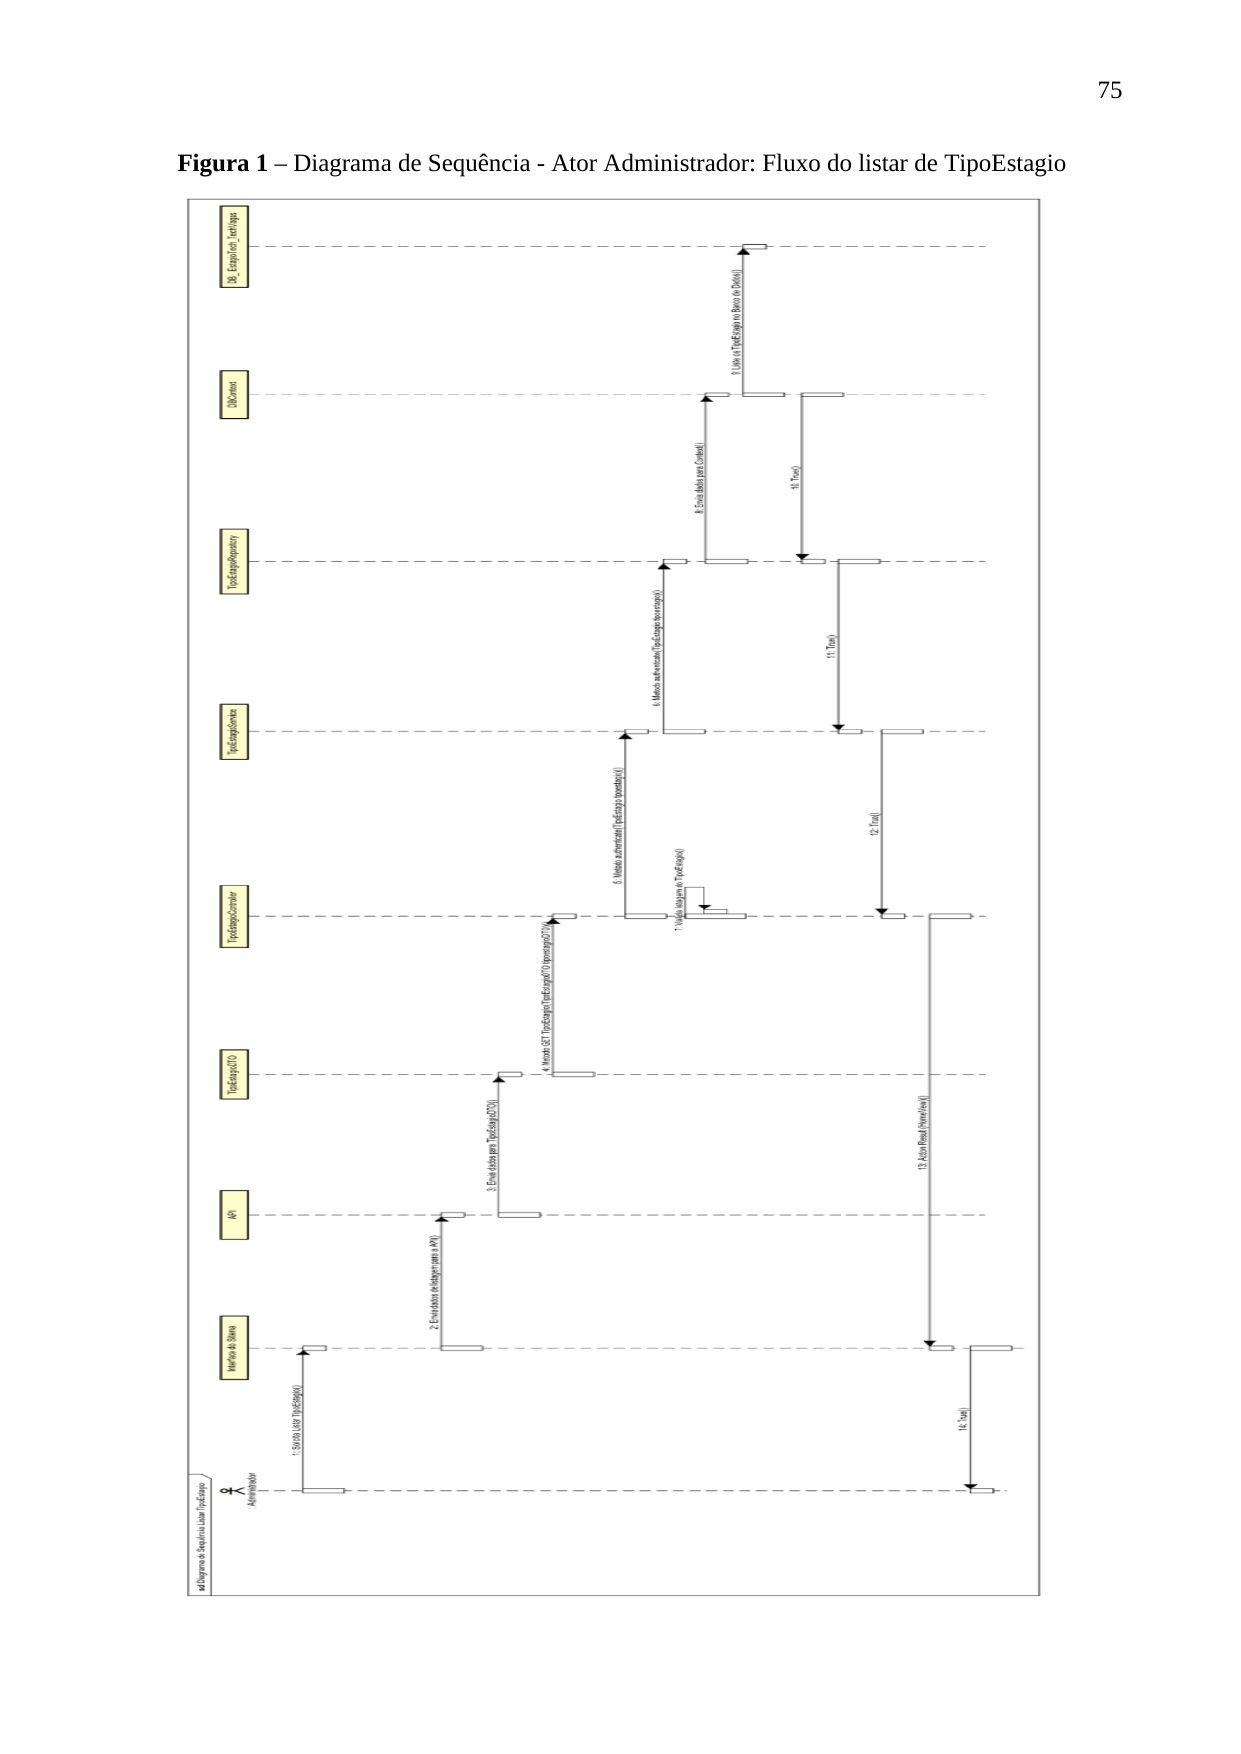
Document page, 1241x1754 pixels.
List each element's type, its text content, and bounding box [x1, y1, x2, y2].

picture [180, 196, 1047, 1598]
